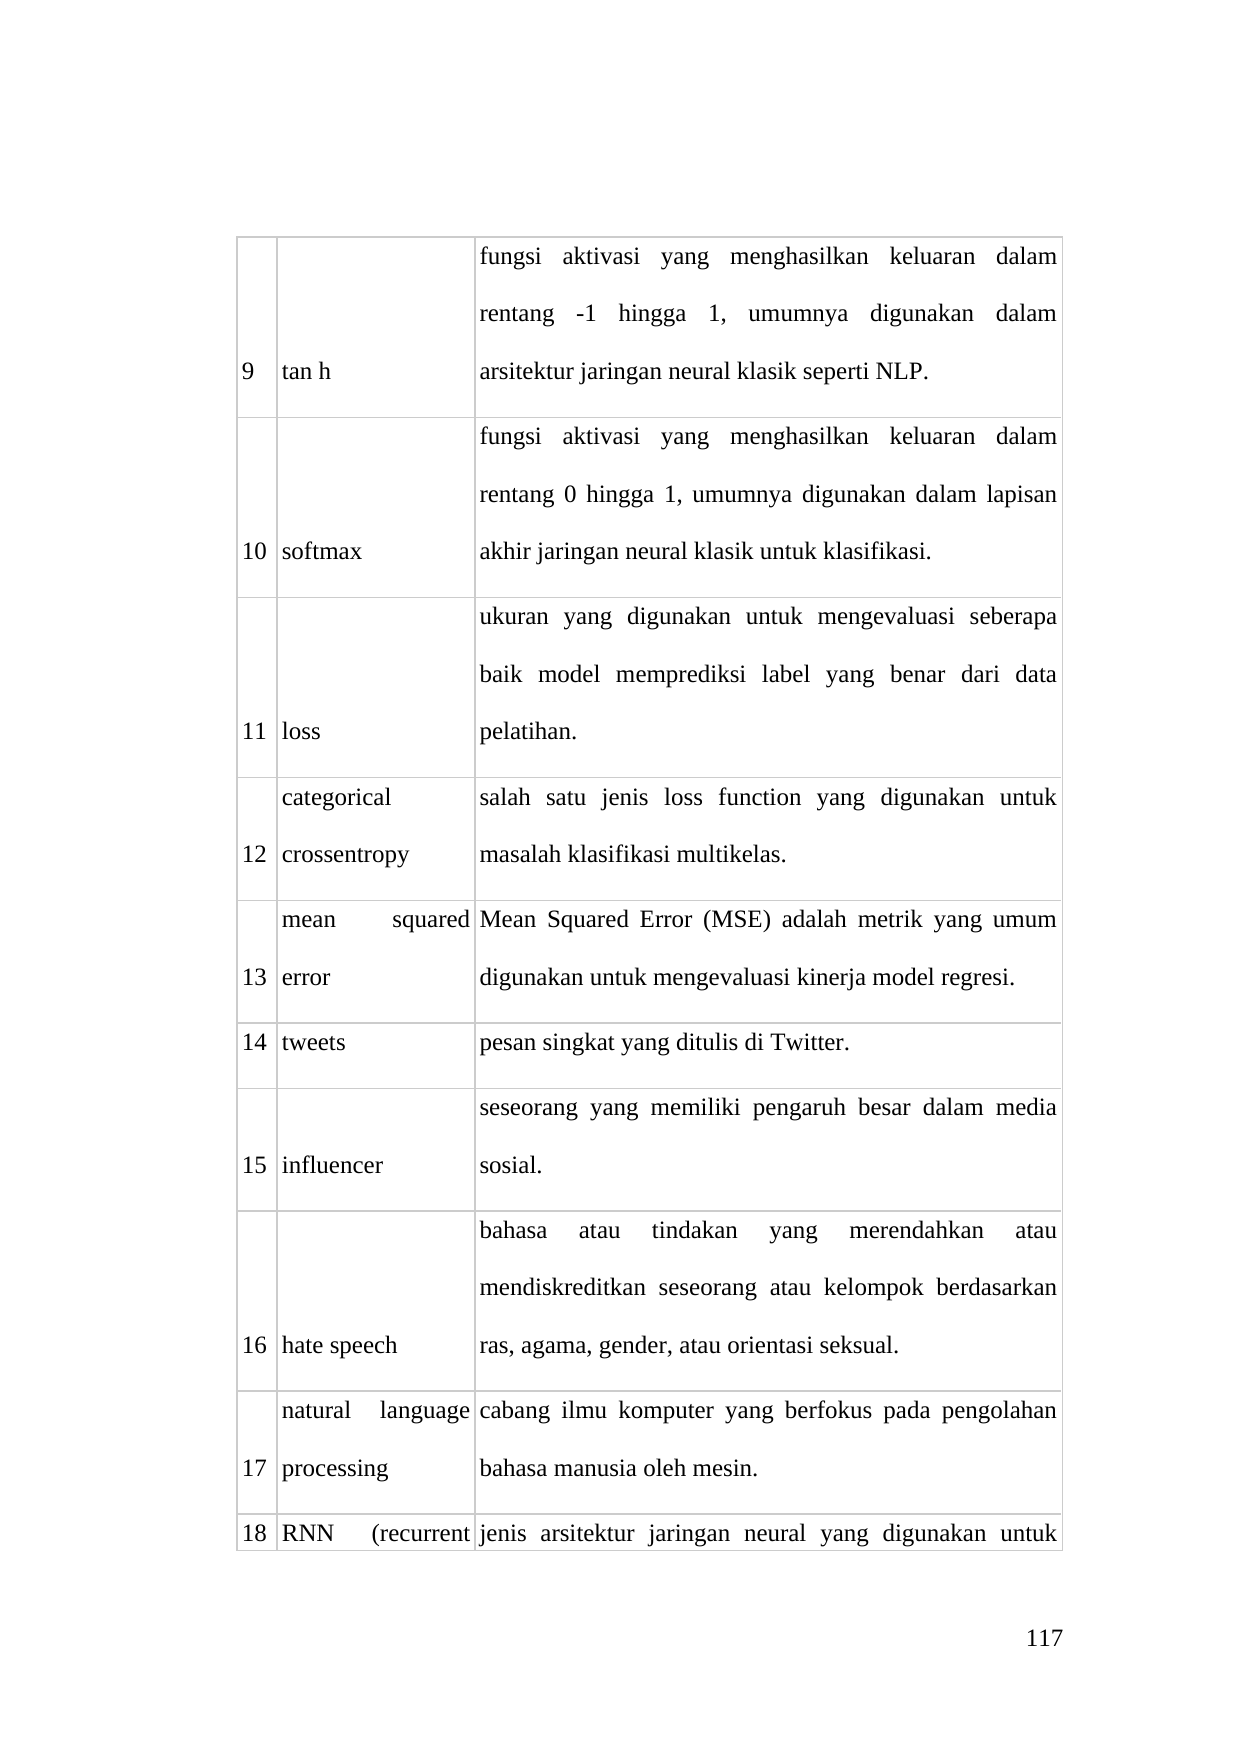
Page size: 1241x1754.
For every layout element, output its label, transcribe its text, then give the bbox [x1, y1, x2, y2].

table_cell tan h [278, 238, 474, 416]
table_cell categorical crossentropy [278, 778, 474, 899]
table_cell bahasa atau tindakan yang merendahkan atau mendiskreditkan seseorang atau kelompok berdasarkan ras, agama, gender, atau orientasi seksual. [476, 1210, 1062, 1390]
table_cell natural language processing [278, 1392, 474, 1513]
table_cell seseorang yang memiliki pengaruh besar dalam media sosial. [476, 1088, 1062, 1210]
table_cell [278, 1515, 474, 1550]
table_cell 18 [238, 1515, 276, 1550]
table_cell 17 [238, 1392, 276, 1513]
table_cell 13 [238, 901, 276, 1022]
table_cell Mean Squared Error (MSE) adalah metrik yang umum digunakan untuk mengevaluasi kinerja model regresi. [476, 900, 1062, 1022]
table_cell tweets [278, 1024, 474, 1087]
table_cell fungsi aktivasi yang menghasilkan keluaran dalam rentang 0 hingga 1, umumnya digunakan dalam lapisan akhir jaringan neural klasik untuk klasifikasi. [476, 416, 1062, 597]
table_cell salah satu jenis loss function yang digunakan untuk masalah klasifikasi multikelas. [476, 777, 1062, 899]
table_cell 14 [238, 1024, 276, 1087]
table_cell fungsi aktivasi yang menghasilkan keluaran dalam rentang -1 hingga 1, umumnya digunakan dalam arsitektur jaringan neural klasik seperti NLP. [476, 238, 1062, 416]
table_cell 12 [238, 778, 276, 899]
table_cell 16 [238, 1212, 276, 1390]
table_cell ukuran yang digunakan untuk mengevaluasi seberapa baik model memprediksi label yang benar dari data pelatihan. [476, 597, 1062, 777]
table_cell pesan singkat yang ditulis di Twitter. [476, 1022, 1062, 1087]
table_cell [476, 1513, 1062, 1550]
table_cell mean squared error [278, 901, 474, 1022]
table_cell 11 [238, 598, 276, 777]
table_cell cabang ilmu komputer yang berfokus pada pengolahan bahasa manusia oleh mesin. [476, 1390, 1062, 1513]
table_cell 10 [238, 418, 276, 597]
table_cell hate speech [278, 1212, 474, 1390]
table_cell influencer [278, 1089, 474, 1210]
table_cell loss [278, 598, 474, 777]
table_cell 15 [238, 1089, 276, 1210]
table_cell softmax [278, 418, 474, 597]
table_cell 9 [238, 238, 276, 416]
